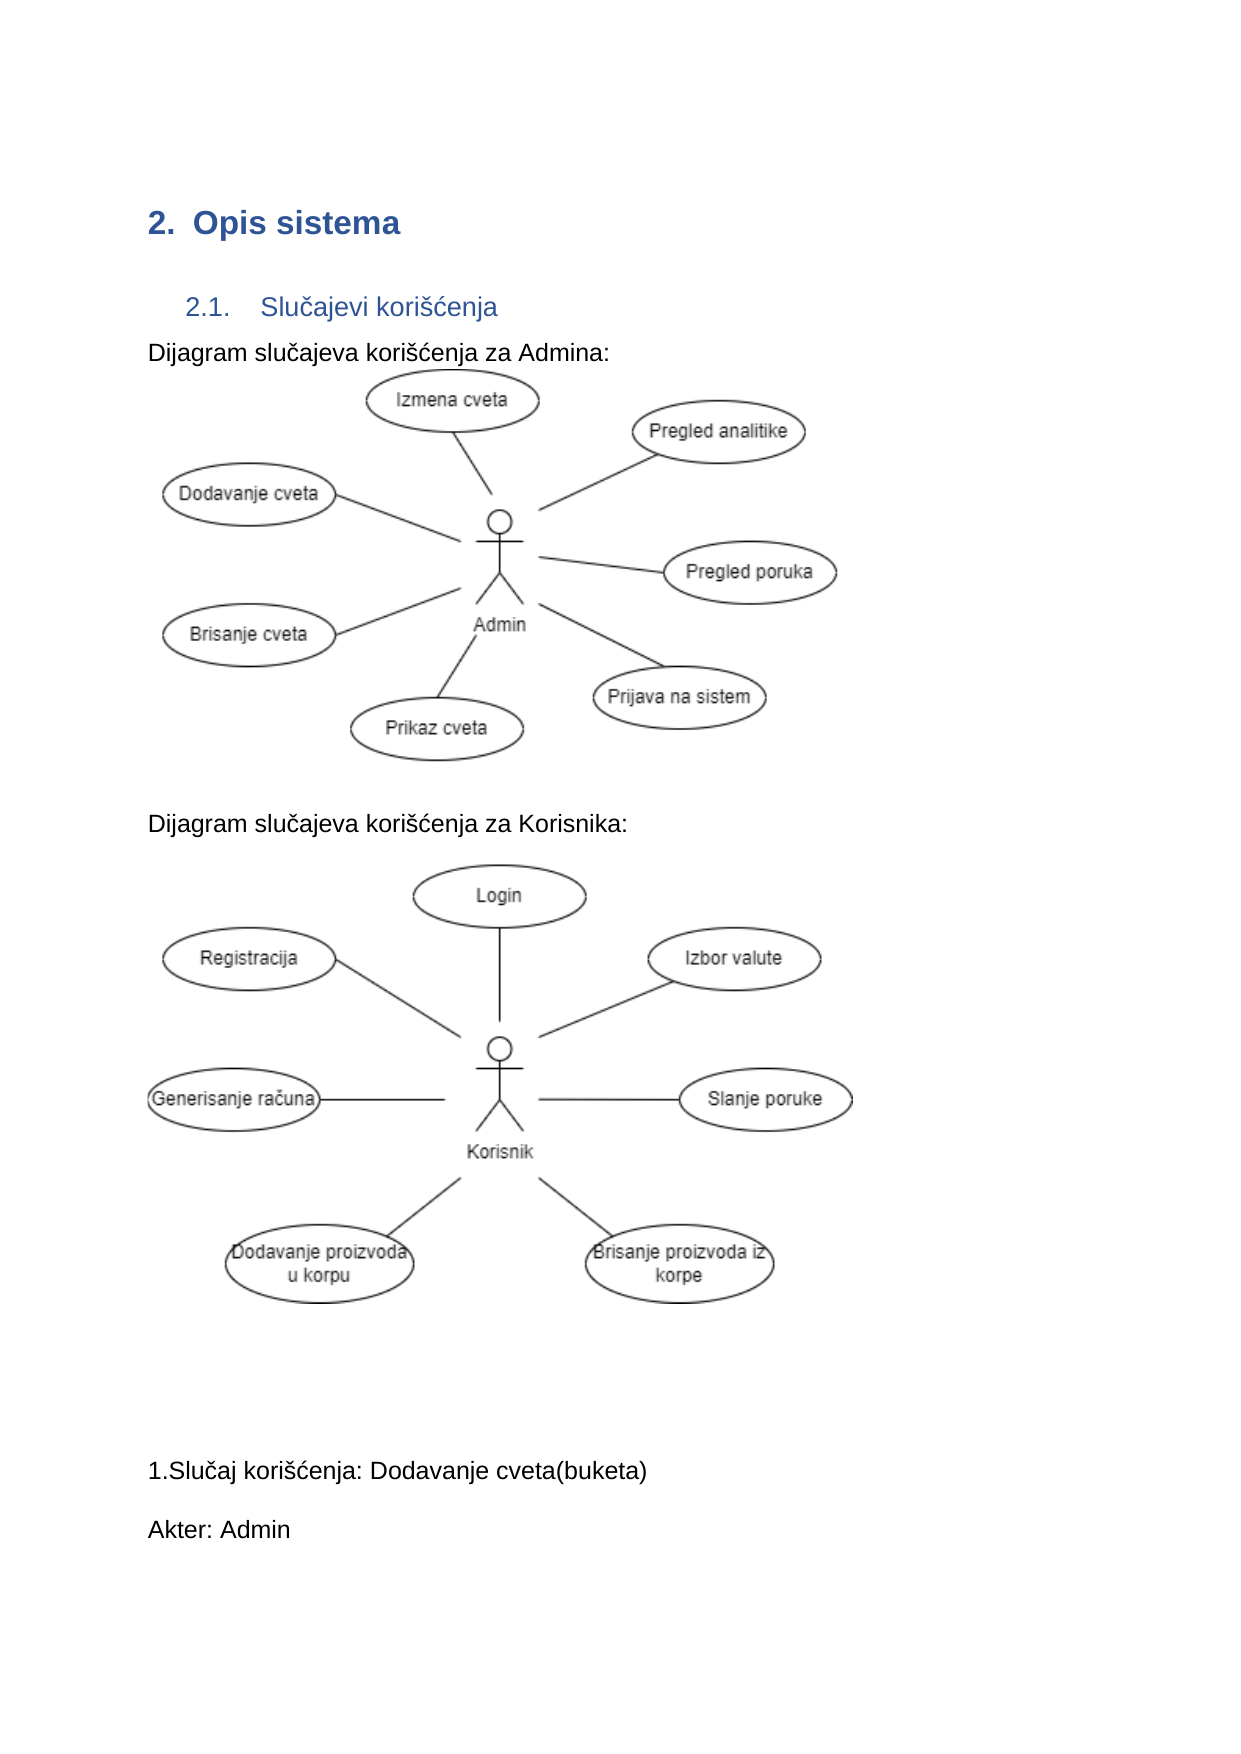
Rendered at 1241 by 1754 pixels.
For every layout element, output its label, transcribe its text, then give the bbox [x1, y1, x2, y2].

text 1.Slučaj korišćenja: Dodavanje cveta(buketa) [148, 1456, 1092, 1484]
subtitle Slučajevi korišćenja [185, 291, 1092, 322]
subtitle Opis sistema [148, 203, 1092, 241]
text Dijagram slučajeva korišćenja za Admina: [148, 338, 1092, 367]
picture [147, 839, 853, 1304]
picture [147, 369, 853, 774]
text Dijagram slučajeva korišćenja za Korisnika: [148, 809, 1092, 837]
text Akter: Admin [148, 1516, 1092, 1544]
